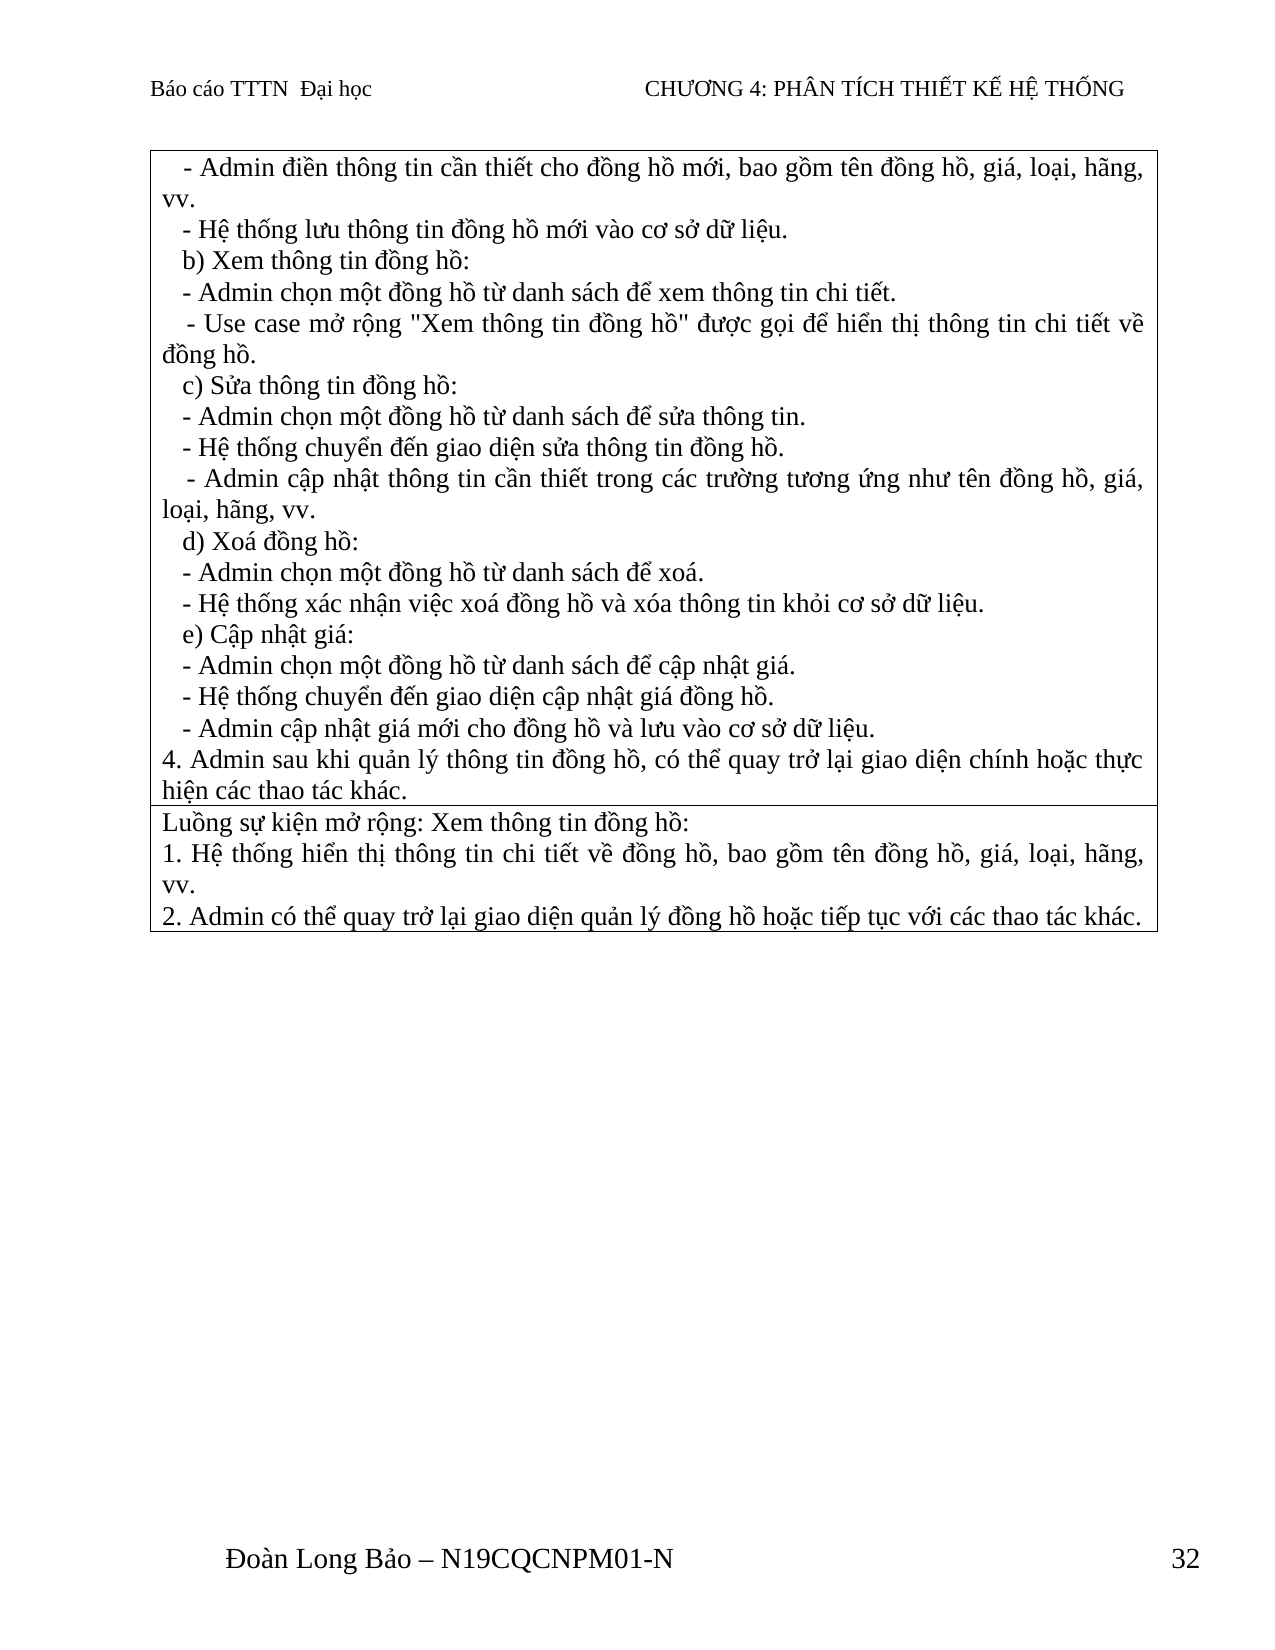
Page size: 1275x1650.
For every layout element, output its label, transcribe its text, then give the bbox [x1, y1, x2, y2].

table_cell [151, 151, 1157, 805]
table_cell Luồng sự kiện mở rộng: Xem thông tin đồng hồ: 1. Hệ thống hiển thị thông tin chi tiết về đồng hồ, bao gồm tên đồng hồ, giá, loại, hãng, vv. 2. Admin có thể quay trở lại giao diện quản lý đồng hồ hoặc tiếp tục với các thao tác khác. [151, 806, 1157, 931]
